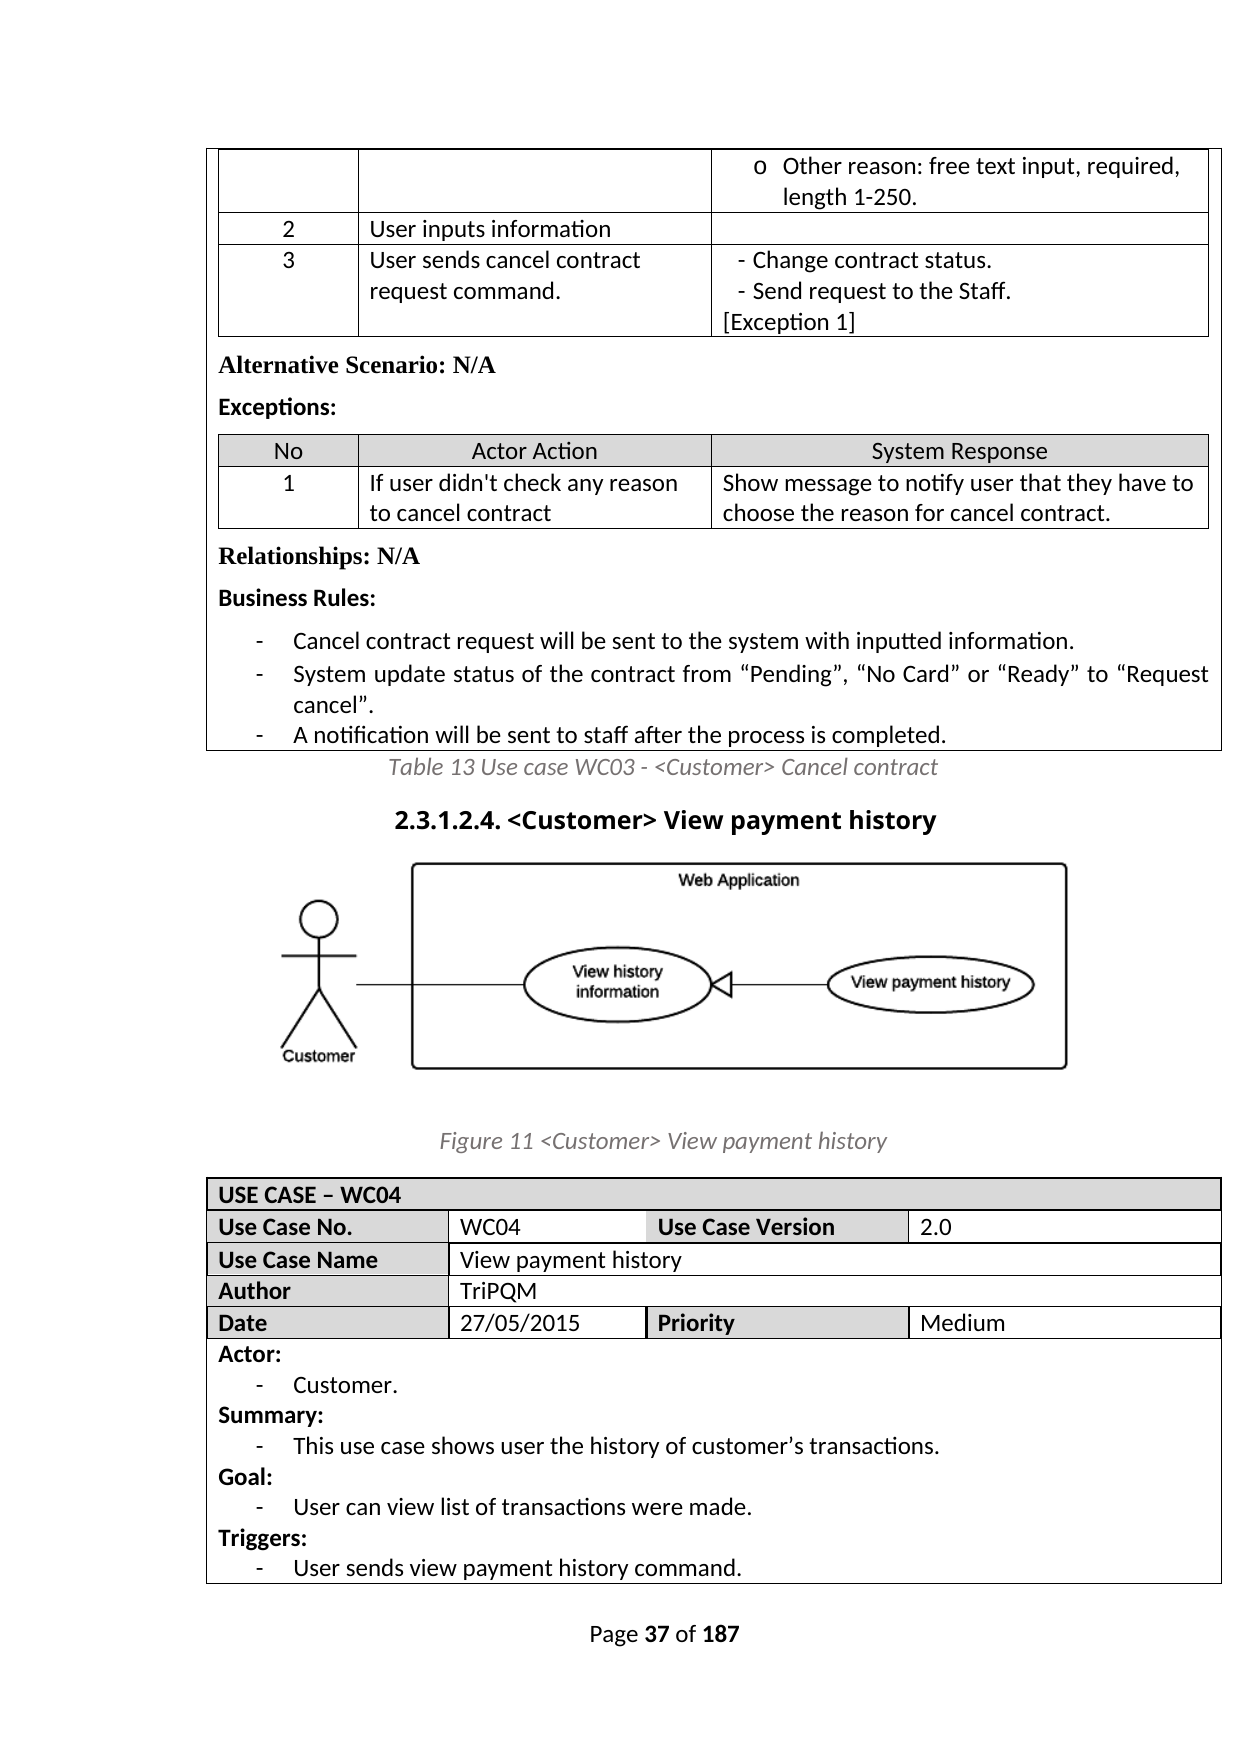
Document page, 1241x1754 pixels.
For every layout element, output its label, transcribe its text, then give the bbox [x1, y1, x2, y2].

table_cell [207, 149, 1221, 750]
table_cell Use Case Name [208, 1243, 448, 1274]
table_cell 27/05/2015 [450, 1307, 645, 1338]
table_cell 2.0 [909, 1211, 1221, 1242]
table_cell Author [207, 1276, 448, 1306]
table_cell WC04 [449, 1211, 646, 1242]
table_cell Date [208, 1307, 448, 1338]
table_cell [207, 1339, 1221, 1583]
table_cell TriPQM [449, 1276, 1221, 1306]
subtitle <Customer> View payment history [394, 802, 1122, 836]
table_header USE CASE – WC04 [208, 1179, 1220, 1209]
table_cell Use Case Version [646, 1211, 908, 1242]
table_cell View payment history [450, 1244, 1220, 1274]
picture [243, 839, 1085, 1107]
table_cell Use Case No. [207, 1211, 448, 1242]
table_cell Medium [910, 1307, 1220, 1338]
table_cell Priority [648, 1307, 908, 1338]
